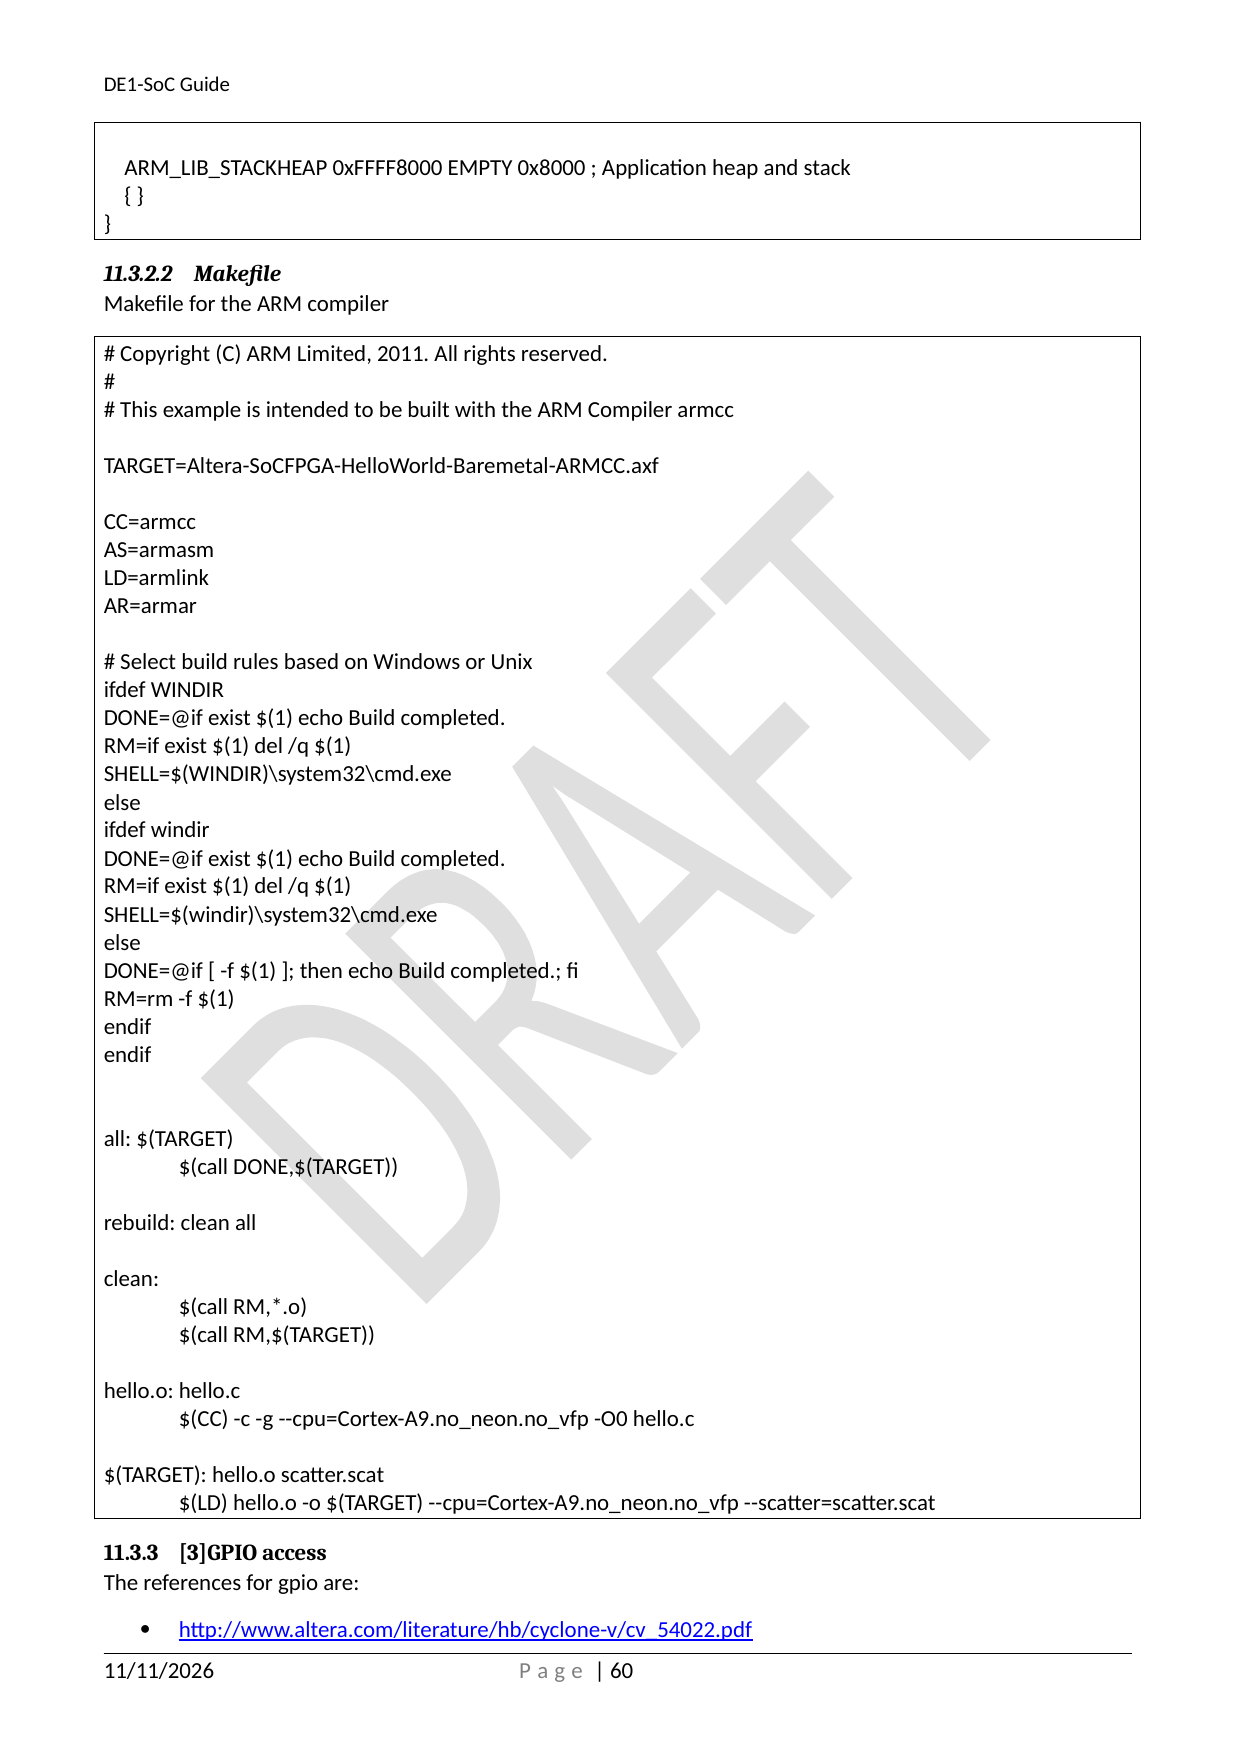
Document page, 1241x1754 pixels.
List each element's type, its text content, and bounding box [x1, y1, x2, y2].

text CC=armcc [103, 507, 1132, 535]
text RM=rm -f $(1) [103, 984, 1132, 1012]
text AS=armasm [103, 535, 1132, 563]
text endif [103, 1040, 1132, 1068]
text DONE=@if [ -f $(1) ]; then echo Build completed.; fi [103, 956, 1132, 984]
text RM=if exist $(1) del /q $(1) [103, 872, 1132, 900]
text $(call RM,*.o) [103, 1292, 1132, 1320]
text ifdef WINDIR [103, 676, 1132, 703]
text $(call RM,$(TARGET)) [103, 1320, 1132, 1348]
text The references for gpio are: [103, 1568, 1132, 1597]
text rebuild: clean all [103, 1208, 1132, 1236]
text SHELL=$(windir)\system32\cmd.exe [103, 900, 1132, 928]
subtitle Makefile [103, 261, 1132, 287]
text TARGET=Altera-SoCFPGA-HelloWorld-Baremetal-ARMCC.axf [103, 451, 1132, 479]
text clean: [103, 1264, 1132, 1292]
text else [103, 788, 1132, 816]
text RM=if exist $(1) del /q $(1) [103, 732, 1132, 759]
text DONE=@if exist $(1) echo Build completed. [103, 703, 1132, 732]
text ARM_LIB_STACKHEAP 0xFFFF8000 EMPTY 0x8000 ; Application heap and stack [103, 153, 1132, 181]
text AR=armar [103, 591, 1132, 619]
text DONE=@if exist $(1) echo Build completed. [103, 844, 1132, 872]
text LD=armlink [103, 563, 1132, 591]
text all: $(TARGET) [103, 1124, 1132, 1152]
text hello.o: hello.c [103, 1376, 1132, 1404]
text $(call DONE,$(TARGET)) [103, 1152, 1132, 1180]
text ifdef windir [103, 816, 1132, 844]
text # Select build rules based on Windows or Unix [103, 647, 1132, 676]
text # Copyright (C) ARM Limited, 2011. All rights reserved. [95, 337, 1140, 367]
list http://www.altera.com/literature/hb/cyclone-v/cv_54022.pdf [141, 1615, 1132, 1643]
text { } [103, 181, 1132, 206]
text $(LD) hello.o -o $(TARGET) --cpu=Cortex-A9.no_neon.no_vfp --scatter=scatter.scat [95, 1485, 1140, 1518]
text } [95, 206, 1140, 239]
text Makefile for the ARM compiler [103, 289, 1132, 317]
text else [103, 928, 1132, 956]
text # [103, 367, 1132, 395]
text SHELL=$(WINDIR)\system32\cmd.exe [103, 759, 1132, 788]
text $(CC) -c -g --cpu=Cortex-A9.no_neon.no_vfp -O0 hello.c [103, 1404, 1132, 1432]
text $(TARGET): hello.o scatter.scat [103, 1460, 1132, 1485]
text endif [103, 1012, 1132, 1040]
subtitle GPIO access [103, 1540, 1132, 1566]
text # This example is intended to be built with the ARM Compiler armcc [103, 395, 1132, 423]
